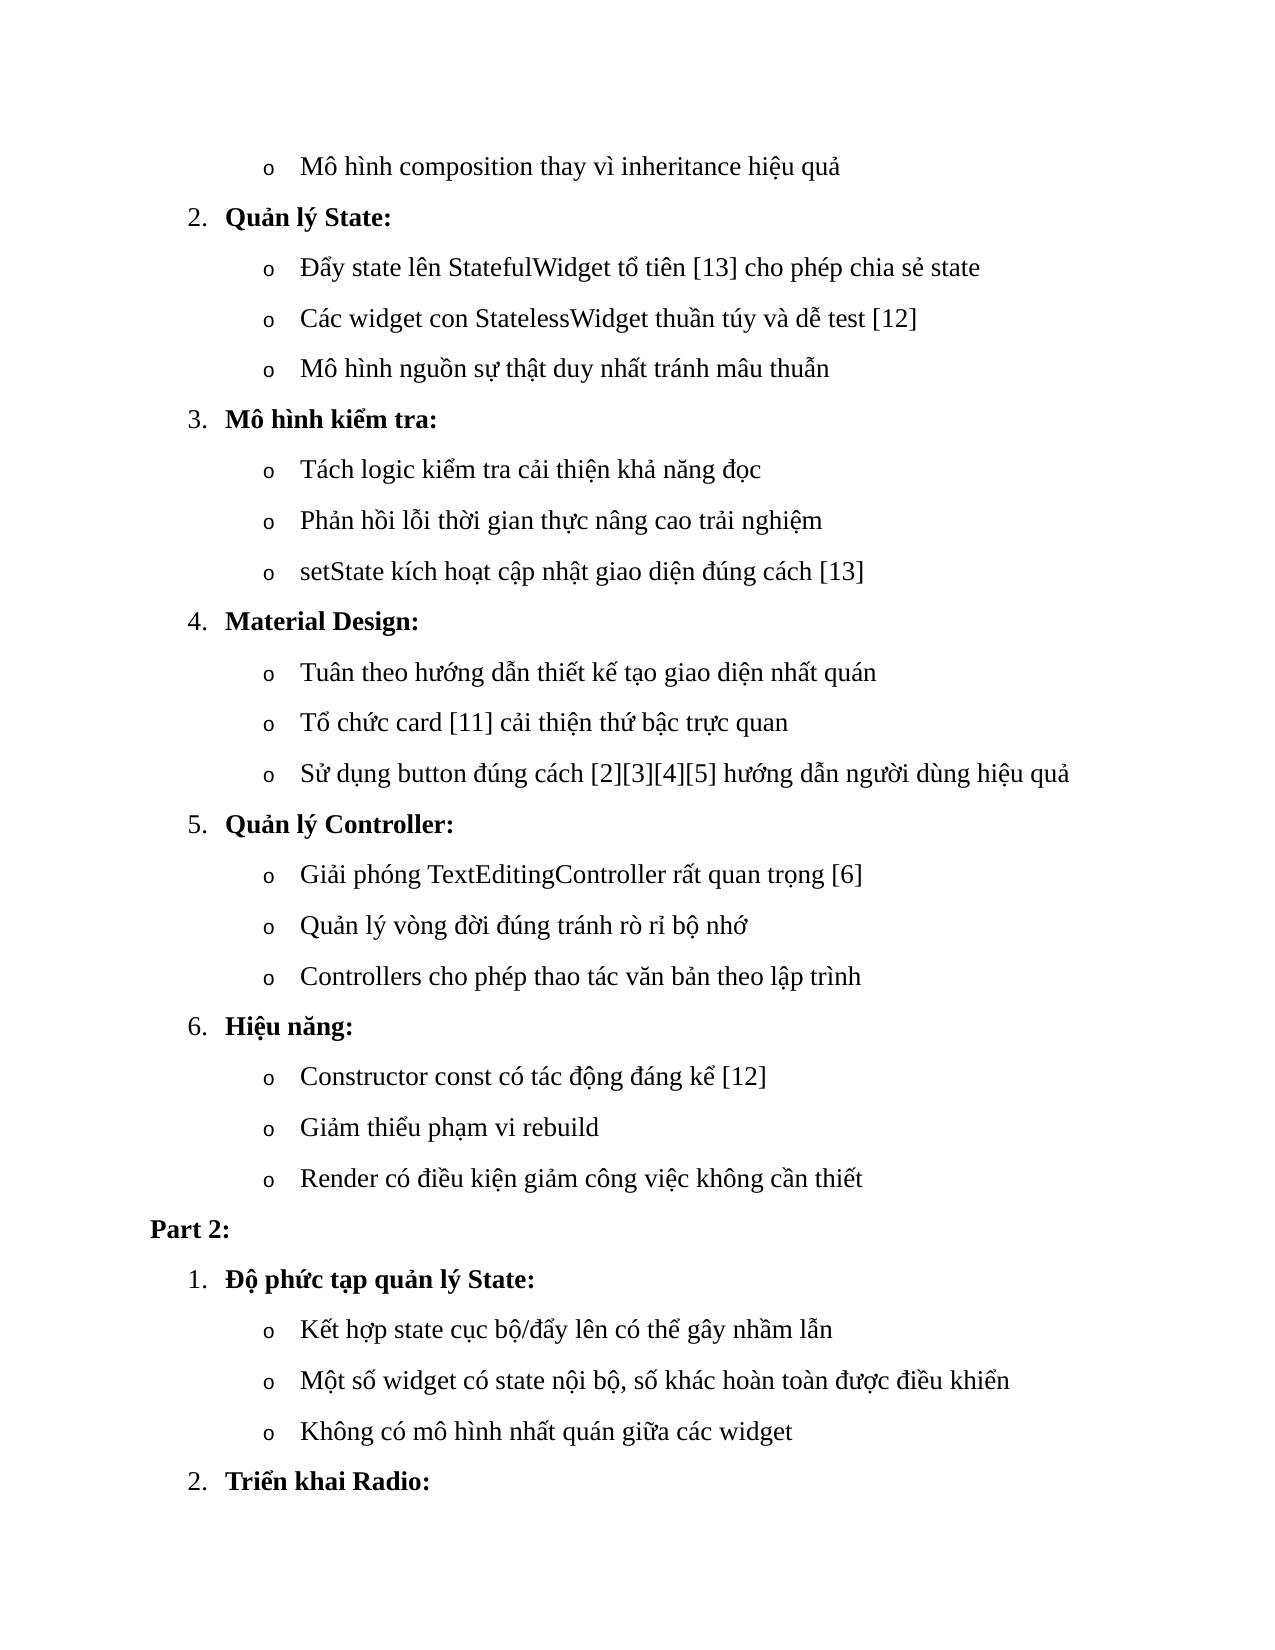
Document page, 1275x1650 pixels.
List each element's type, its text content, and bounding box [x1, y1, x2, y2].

list Tổ chức card [11] cải thiện thứ bậc trực quan [262, 706, 1125, 738]
list Đẩy state lên StatefulWidget tổ tiên [13] cho phép chia sẻ state [262, 251, 1125, 282]
list Tách logic kiểm tra cải thiện khả năng đọc [262, 453, 1125, 485]
list Mô hình kiểm tra: [187, 403, 1125, 434]
list Render có điều kiện giảm công việc không cần thiết [262, 1162, 1125, 1193]
list Quản lý State: [187, 201, 1125, 232]
list Không có mô hình nhất quán giữa các widget [262, 1414, 1125, 1446]
list Constructor const có tác động đáng kể [12] [262, 1061, 1125, 1092]
text Part 2: [150, 1213, 1125, 1244]
list Các widget con StatelessWidget thuần túy và dễ test [12] [262, 302, 1125, 333]
list Triển khai Radio: [187, 1465, 1125, 1496]
list Controllers cho phép thao tác văn bản theo lập trình [262, 959, 1125, 991]
list Độ phức tạp quản lý State: [187, 1263, 1125, 1294]
list Material Design: [187, 606, 1125, 637]
list Hiệu năng: [187, 1010, 1125, 1041]
list Phản hồi lỗi thời gian thực nâng cao trải nghiệm [262, 504, 1125, 536]
list Mô hình nguồn sự thật duy nhất tránh mâu thuẫn [262, 352, 1125, 384]
list Quản lý vòng đời đúng tránh rò rỉ bộ nhớ [262, 909, 1125, 940]
list Sử dụng button đúng cách [2][3][4][5] hướng dẫn người dùng hiệu quả [262, 757, 1125, 789]
list Kết hợp state cục bộ/đẩy lên có thể gây nhầm lẫn [262, 1313, 1125, 1345]
list Tuân theo hướng dẫn thiết kế tạo giao diện nhất quán [262, 656, 1125, 687]
list Mô hình composition thay vì inheritance hiệu quả [262, 150, 1125, 182]
list Một số widget có state nội bộ, số khác hoàn toàn được điều khiển [262, 1364, 1125, 1395]
list setState kích hoạt cập nhật giao diện đúng cách [13] [262, 555, 1125, 586]
list Giải phóng TextEditingController rất quan trọng [6] [262, 858, 1125, 890]
list Giảm thiểu phạm vi rebuild [262, 1111, 1125, 1143]
list Quản lý Controller: [187, 808, 1125, 839]
